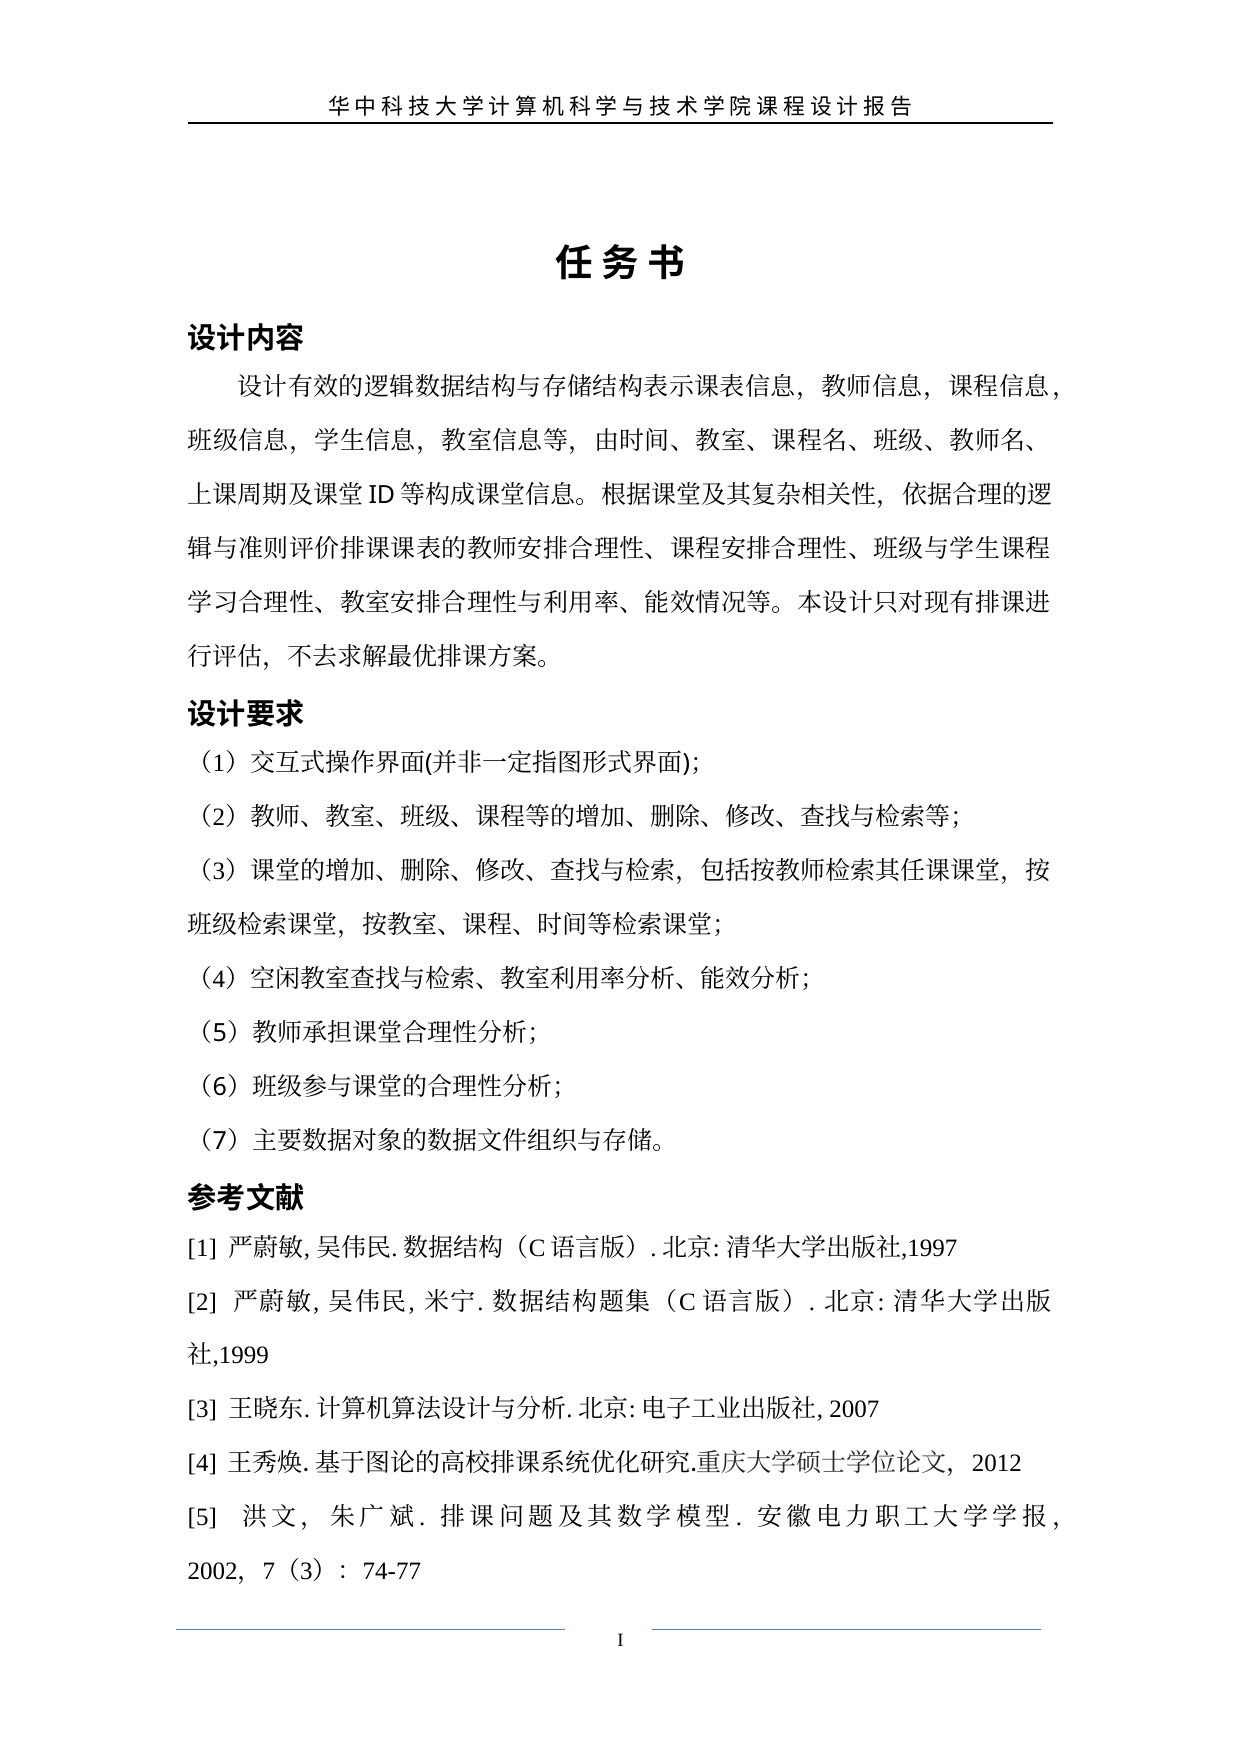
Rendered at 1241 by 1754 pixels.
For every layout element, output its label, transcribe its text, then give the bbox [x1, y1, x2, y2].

text [2] 严蔚敏, 吴伟民, 米宁. 数据结构题集（C语言版）. 北京: 清华大学出版社,1999 [187, 1281, 1053, 1371]
text （4）空闲教室查找与检索、教室利用率分析、能效分析； [187, 959, 1053, 994]
text 设计要求 [187, 690, 1053, 732]
text 设计内容 [187, 314, 1053, 356]
text （1）交互式操作界面(并非一定指图形式界面)； [187, 743, 1053, 779]
text [1] 严蔚敏, 吴伟民. 数据结构（C语言版）. 北京: 清华大学出版社,1997 [187, 1227, 1053, 1263]
text （2）教师、教室、班级、课程等的增加、删除、修改、查找与检索等； [187, 797, 1053, 833]
text （3）课堂的增加、删除、修改、查找与检索，包括按教师检索其任课课堂，按班级检索课堂，按教室、课程、时间等检索课堂； [187, 851, 1053, 941]
text （5）教师承担课堂合理性分析； [187, 1012, 1053, 1048]
text （6）班级参与课堂的合理性分析； [187, 1067, 1053, 1103]
text [3] 王晓东. 计算机算法设计与分析. 北京: 电子工业出版社, 2007 [187, 1389, 1053, 1425]
text [5] 洪文，朱广斌. 排课问题及其数学模型. 安徽电力职工大学学报，2002，7（3）：74-77 [187, 1497, 1053, 1587]
subtitle 任 务 书 [187, 233, 1053, 287]
text 参考文献 [187, 1175, 1053, 1217]
text （7）主要数据对象的数据文件组织与存储。 [187, 1121, 1053, 1157]
text [4] 王秀焕. 基于图论的高校排课系统优化研究.重庆大学硕士学位论文，2012 [187, 1443, 1053, 1479]
text 设计有效的逻辑数据结构与存储结构表示课表信息，教师信息，课程信息，班级信息，学生信息，教室信息等，由时间、教室、课程名、班级、教师名、上课周期及课堂ID等构成课堂信息。根据课堂及其复杂相关性，依据合理的逻辑与准则评价排课课表的教师安排合理性、课程安排合理性、班级与学生课程学习合理性、教室安排合理性与利用率、能效情况等。本设计只对现有排课进行评估，不去求解最优排课方案。 [187, 367, 1053, 672]
